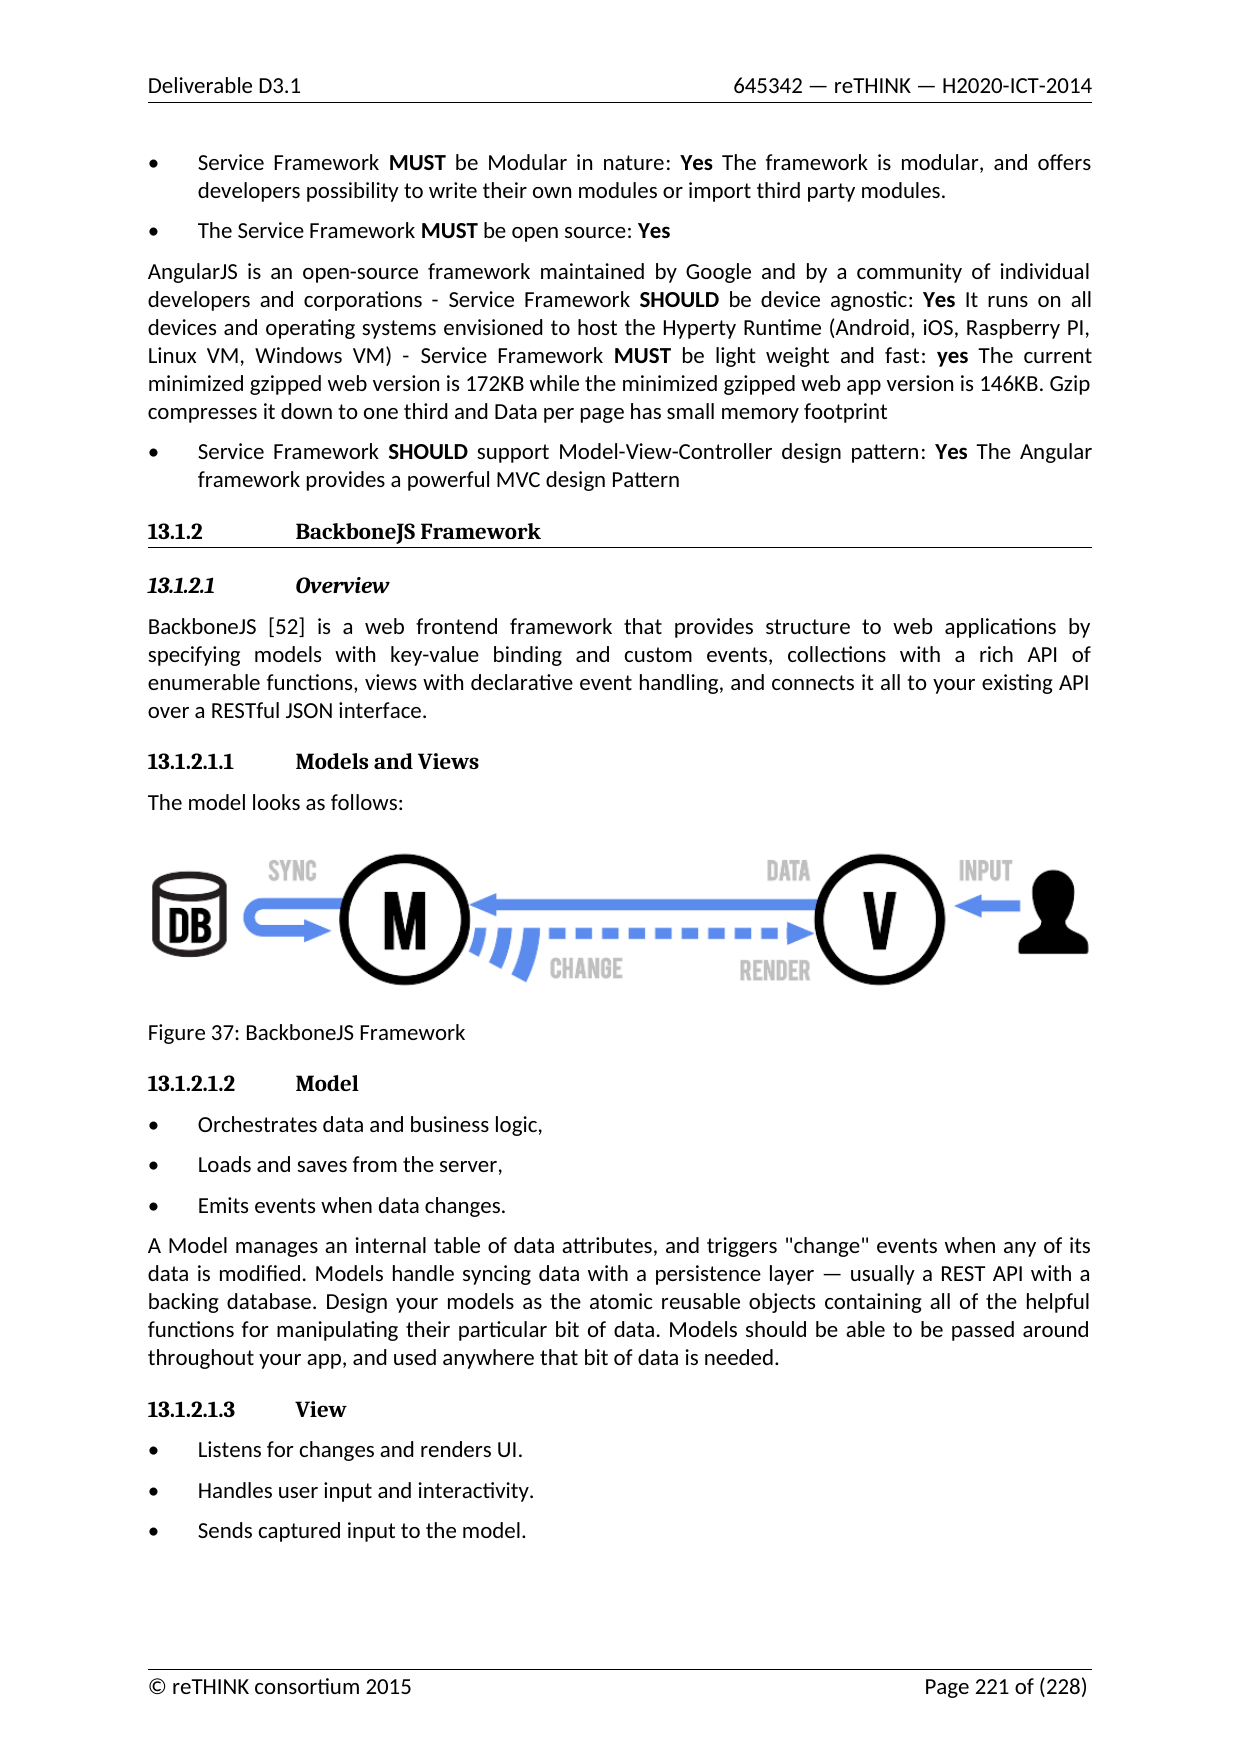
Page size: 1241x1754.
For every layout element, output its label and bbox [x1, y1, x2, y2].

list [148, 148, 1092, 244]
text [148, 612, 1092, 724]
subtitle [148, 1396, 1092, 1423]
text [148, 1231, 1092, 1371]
picture [147, 828, 1092, 1006]
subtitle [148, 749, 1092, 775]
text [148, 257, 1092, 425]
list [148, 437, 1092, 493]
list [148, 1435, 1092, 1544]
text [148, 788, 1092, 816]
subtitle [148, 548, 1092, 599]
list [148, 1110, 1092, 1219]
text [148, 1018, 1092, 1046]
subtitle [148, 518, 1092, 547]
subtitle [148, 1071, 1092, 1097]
